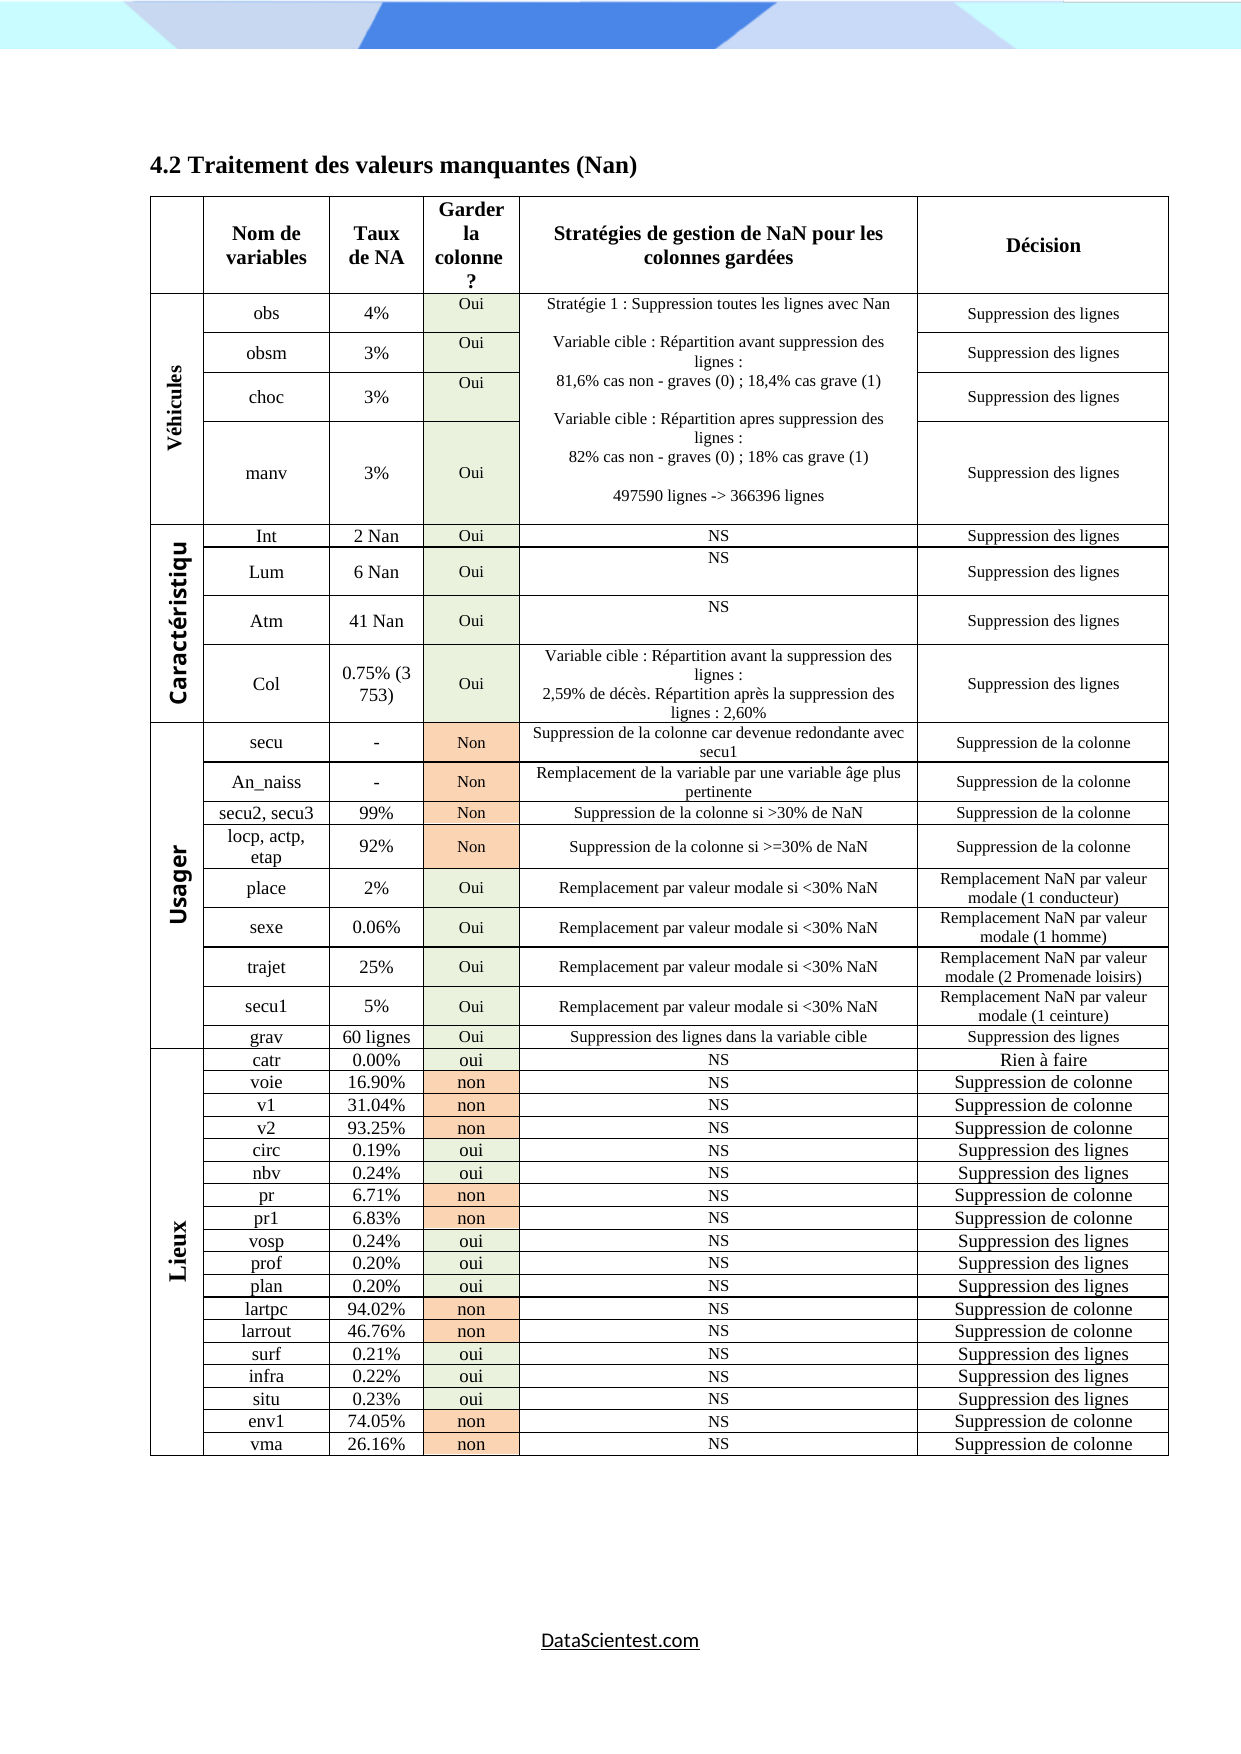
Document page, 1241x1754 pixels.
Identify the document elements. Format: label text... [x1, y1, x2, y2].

table_cell 16.90% [330, 1071, 423, 1093]
table_cell Suppression de la colonne [918, 723, 1168, 761]
table_cell nbv [204, 1162, 329, 1183]
table_cell 26.16% [330, 1433, 423, 1454]
table_cell obsm [204, 333, 329, 372]
table_cell non [424, 1207, 519, 1228]
table_cell Remplacement NaN par valeur modale (1 homme) [918, 908, 1168, 946]
table_cell Suppression des lignes [918, 1139, 1168, 1161]
table_cell Variable cible : Répartition avant la suppression des lignes : 2,59% de décès. Répartition après la suppression des lignes : 2,60% [520, 645, 917, 722]
table_cell Oui [424, 422, 519, 524]
table_cell Suppression des lignes [918, 645, 1168, 722]
table_cell Oui [424, 948, 519, 986]
table_cell grav [204, 1026, 329, 1048]
table_cell An_naiss [204, 763, 329, 801]
table_cell locp, actp, etap [204, 825, 329, 868]
table_cell circ [204, 1139, 329, 1161]
table_cell NS [520, 1162, 917, 1183]
table_header Stratégies de gestion de NaN pour les colonnes gardées [520, 197, 917, 293]
table_cell Suppression des lignes [918, 1275, 1168, 1296]
table_cell 99% [330, 802, 423, 823]
table_cell secu1 [204, 987, 329, 1025]
table_cell Usager [151, 723, 203, 1048]
table_cell Non [424, 802, 519, 823]
table_cell 92% [330, 825, 423, 868]
table_cell 3% [330, 422, 423, 524]
table_cell Suppression de colonne [918, 1071, 1168, 1093]
table_cell 0.00% [330, 1049, 423, 1070]
table_cell Oui [424, 525, 519, 546]
table_cell secu2, secu3 [204, 802, 329, 823]
table_cell 41 Nan [330, 596, 423, 644]
table_cell NS [520, 1410, 917, 1432]
table_cell Oui [424, 987, 519, 1025]
table_cell Suppression de colonne [918, 1184, 1168, 1206]
table_cell non [424, 1320, 519, 1342]
table_cell NS [520, 1230, 917, 1251]
table_cell 0.19% [330, 1139, 423, 1161]
table_cell Oui [424, 373, 519, 421]
table_cell 0.22% [330, 1365, 423, 1387]
table_cell Suppression des lignes dans la variable cible [520, 1026, 917, 1048]
table_cell 74.05% [330, 1410, 423, 1432]
table_cell 0.23% [330, 1388, 423, 1409]
table_cell trajet [204, 948, 329, 986]
table_cell pr1 [204, 1207, 329, 1228]
table_cell 5% [330, 987, 423, 1025]
table_cell choc [204, 373, 329, 421]
table_cell Suppression de colonne [918, 1320, 1168, 1342]
table_cell non [424, 1433, 519, 1454]
table_cell Suppression des lignes [918, 1388, 1168, 1409]
table_cell Remplacement par valeur modale si <30% NaN [520, 948, 917, 986]
table_cell situ [204, 1388, 329, 1409]
table_cell 0.06% [330, 908, 423, 946]
table_cell manv [204, 422, 329, 524]
table_cell 2% [330, 869, 423, 907]
table_cell 93.25% [330, 1117, 423, 1138]
table_cell Suppression des lignes [918, 1026, 1168, 1048]
table_cell Suppression des lignes [918, 1343, 1168, 1364]
table_cell Oui [424, 294, 519, 332]
table_cell pr [204, 1184, 329, 1206]
table_cell Stratégie 1 : Suppression toutes les lignes avec Nan Variable cible : Répartition avant suppression des lignes : 81,6% cas non - graves (0) ; 18,4% cas grave (1) Variable cible : Répartition apres suppression des lignes : 82% cas non - graves (0) ; 18% cas grave (1) 497590 lignes -> 366396 lignes [520, 294, 917, 524]
table_cell Non [424, 825, 519, 868]
table_cell non [424, 1117, 519, 1138]
table_cell Suppression des lignes [918, 294, 1168, 332]
table_cell oui [424, 1365, 519, 1387]
table_cell 0.24% [330, 1162, 423, 1183]
table_cell infra [204, 1365, 329, 1387]
table_cell vosp [204, 1230, 329, 1251]
table_cell oui [424, 1252, 519, 1274]
table_cell non [424, 1298, 519, 1319]
table_cell Suppression des lignes [918, 1230, 1168, 1251]
table_cell obs [204, 294, 329, 332]
table_cell Lum [204, 548, 329, 595]
table_cell 0.75% (3 753) [330, 645, 423, 722]
table_cell 6 Nan [330, 548, 423, 595]
table_cell Suppression des lignes [918, 525, 1168, 546]
table_cell Oui [424, 908, 519, 946]
table_cell Rien à faire [918, 1049, 1168, 1070]
table_cell Remplacement de la variable par une variable âge plus pertinente [520, 763, 917, 801]
table_cell non [424, 1071, 519, 1093]
table_cell oui [424, 1162, 519, 1183]
table_cell secu [204, 723, 329, 761]
picture [0, 2, 1241, 49]
table_cell NS [520, 1320, 917, 1342]
table_cell 6.71% [330, 1184, 423, 1206]
table_cell 94.02% [330, 1298, 423, 1319]
table_cell 60 lignes [330, 1026, 423, 1048]
table_cell env1 [204, 1410, 329, 1432]
table_header Décision [918, 197, 1168, 293]
table_cell NS [520, 1343, 917, 1364]
table_header Taux de NA [330, 197, 423, 293]
table_cell catr [204, 1049, 329, 1070]
table_cell NS [520, 1094, 917, 1116]
table_cell NS [520, 1207, 917, 1228]
table_cell Oui [424, 1026, 519, 1048]
table_cell Suppression des lignes [918, 548, 1168, 595]
table_cell oui [424, 1343, 519, 1364]
table_cell oui [424, 1230, 519, 1251]
table_cell Suppression de colonne [918, 1410, 1168, 1432]
table_cell Suppression de la colonne [918, 763, 1168, 801]
table_header Nom de variables [204, 197, 329, 293]
table_cell Oui [424, 596, 519, 644]
table_cell Oui [424, 333, 519, 372]
table_cell Suppression des lignes [918, 1162, 1168, 1183]
table_cell non [424, 1184, 519, 1206]
table_cell NS [520, 1388, 917, 1409]
table_cell v2 [204, 1117, 329, 1138]
table_cell 31.04% [330, 1094, 423, 1116]
table_cell prof [204, 1252, 329, 1274]
table_cell plan [204, 1275, 329, 1296]
table_header Garder la colonne ? [424, 197, 519, 293]
table_cell oui [424, 1388, 519, 1409]
table_cell NS [520, 1275, 917, 1296]
table_cell 3% [330, 373, 423, 421]
table_cell 2 Nan [330, 525, 423, 546]
table_cell Remplacement par valeur modale si <30% NaN [520, 987, 917, 1025]
table_cell NS [520, 596, 917, 644]
table_cell 0.20% [330, 1275, 423, 1296]
table_cell Suppression de colonne [918, 1433, 1168, 1454]
table_cell - [330, 723, 423, 761]
table_cell 0.21% [330, 1343, 423, 1364]
table_cell Non [424, 723, 519, 761]
table_cell larrout [204, 1320, 329, 1342]
table_cell NS [520, 1433, 917, 1454]
table_cell 46.76% [330, 1320, 423, 1342]
table_cell NS [520, 1184, 917, 1206]
table_cell Remplacement NaN par valeur modale (2 Promenade loisirs) [918, 948, 1168, 986]
table_cell Oui [424, 548, 519, 595]
table_cell 0.24% [330, 1230, 423, 1251]
table_header [151, 197, 203, 293]
table_cell NS [520, 1049, 917, 1070]
table_cell oui [424, 1139, 519, 1161]
table_cell oui [424, 1049, 519, 1070]
table_cell Suppression de colonne [918, 1207, 1168, 1228]
table_cell Suppression de colonne [918, 1117, 1168, 1138]
table_cell 0.20% [330, 1252, 423, 1274]
table_cell Remplacement par valeur modale si <30% NaN [520, 869, 917, 907]
table_cell NS [520, 1071, 917, 1093]
table_cell voie [204, 1071, 329, 1093]
table_cell Suppression des lignes [918, 422, 1168, 524]
table_cell - [330, 763, 423, 801]
table_cell NS [520, 1298, 917, 1319]
table_cell surf [204, 1343, 329, 1364]
table_cell Suppression des lignes [918, 1365, 1168, 1387]
table_cell non [424, 1094, 519, 1116]
table_cell Suppression de colonne [918, 1094, 1168, 1116]
table_cell Int [204, 525, 329, 546]
table_cell NS [520, 525, 917, 546]
table_cell Suppression de colonne [918, 1298, 1168, 1319]
table_cell NS [520, 1139, 917, 1161]
table_cell Suppression des lignes [918, 373, 1168, 421]
table_cell Remplacement par valeur modale si <30% NaN [520, 908, 917, 946]
table_cell NS [520, 1365, 917, 1387]
table_cell Suppression de la colonne [918, 825, 1168, 868]
table_cell Suppression des lignes [918, 596, 1168, 644]
table_cell Suppression des lignes [918, 333, 1168, 372]
subtitle 4.2 Traitement des valeurs manquantes (Nan) [150, 150, 1090, 179]
table_cell Véhicules [151, 294, 203, 524]
table_cell Col [204, 645, 329, 722]
table_cell oui [424, 1275, 519, 1296]
table_cell Oui [424, 645, 519, 722]
table_cell Suppression de la colonne si >30% de NaN [520, 802, 917, 823]
table_cell 25% [330, 948, 423, 986]
table_cell Suppression de la colonne [918, 802, 1168, 823]
table_cell place [204, 869, 329, 907]
table_cell v1 [204, 1094, 329, 1116]
table_cell Suppression de la colonne si >=30% de NaN [520, 825, 917, 868]
table_cell NS [520, 548, 917, 595]
table_cell NS [520, 1252, 917, 1274]
table_cell Atm [204, 596, 329, 644]
table_cell non [424, 1410, 519, 1432]
table_cell 3% [330, 333, 423, 372]
table_cell Suppression de la colonne car devenue redondante avec secu1 [520, 723, 917, 761]
table_cell NS [520, 1117, 917, 1138]
table_cell vma [204, 1433, 329, 1454]
table_cell Caractéristiques [151, 525, 203, 722]
table_cell 4% [330, 294, 423, 332]
table_cell Suppression des lignes [918, 1252, 1168, 1274]
table_cell sexe [204, 908, 329, 946]
table_cell lartpc [204, 1298, 329, 1319]
table_cell Non [424, 763, 519, 801]
table_cell 6.83% [330, 1207, 423, 1228]
table_cell Remplacement NaN par valeur modale (1 conducteur) [918, 869, 1168, 907]
table_cell Oui [424, 869, 519, 907]
table_cell Lieux [151, 1049, 203, 1454]
table_cell Remplacement NaN par valeur modale (1 ceinture) [918, 987, 1168, 1025]
